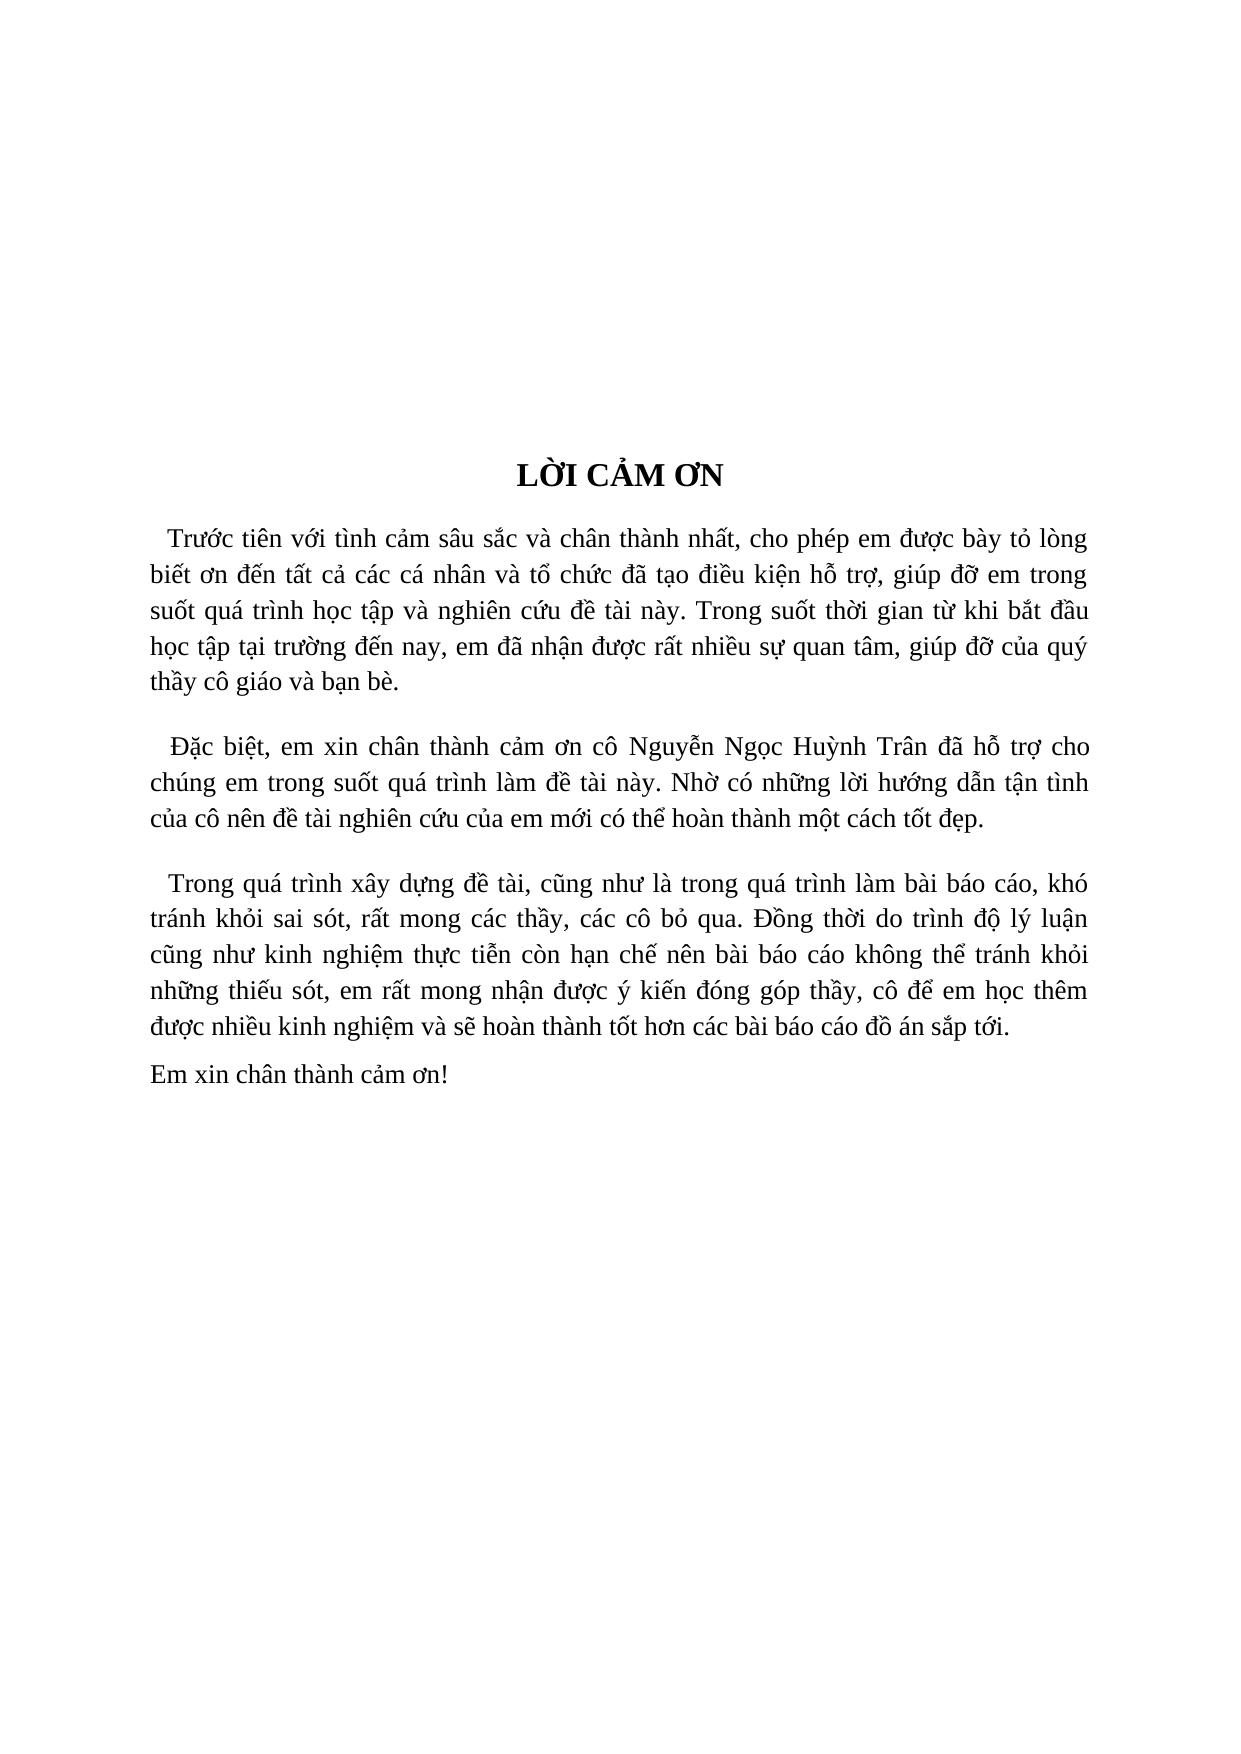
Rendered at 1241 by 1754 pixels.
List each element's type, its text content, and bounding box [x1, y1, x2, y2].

text Trước tiên với tình cảm sâu sắc và chân thành nhất, cho phép em được bày tỏ lòng biết ơn đến tất cả các cá nhân và tổ chức đã tạo điều kiện hỗ trợ, giúp đỡ em trong suốt quá trình học tập và nghiên cứu đề tài này. Trong suốt thời gian từ khi bắt đầu học tập tại trường đến nay, em đã nhận được rất nhiều sự quan tâm, giúp đỡ của quý thầy cô giáo và bạn bè. [150, 522, 1090, 697]
text Đặc biệt, em xin chân thành cảm ơn cô Nguyễn Ngọc Huỳnh Trân đã hỗ trợ cho chúng em trong suốt quá trình làm đề tài này. Nhờ có những lời hướng dẫn tận tình của cô nên đề tài nghiên cứu của em mới có thể hoàn thành một cách tốt đẹp. [150, 730, 1090, 833]
text Trong quá trình xây dựng đề tài, cũng như là trong quá trình làm bài báo cáo, khó tránh khỏi sai sót, rất mong các thầy, các cô bỏ qua. Đồng thời do trình độ lý luận cũng như kinh nghiệm thực tiễn còn hạn chế nên bài báo cáo không thể tránh khỏi những thiếu sót, em rất mong nhận được ý kiến đóng góp thầy, cô để em học thêm được nhiều kinh nghiệm và sẽ hoàn thành tốt hơn các bài báo cáo đồ án sắp tới. [150, 1005, 1090, 1041]
text Em xin chân thành cảm ơn! [150, 1058, 1090, 1089]
text LỜI CẢM ƠN [150, 455, 1090, 493]
